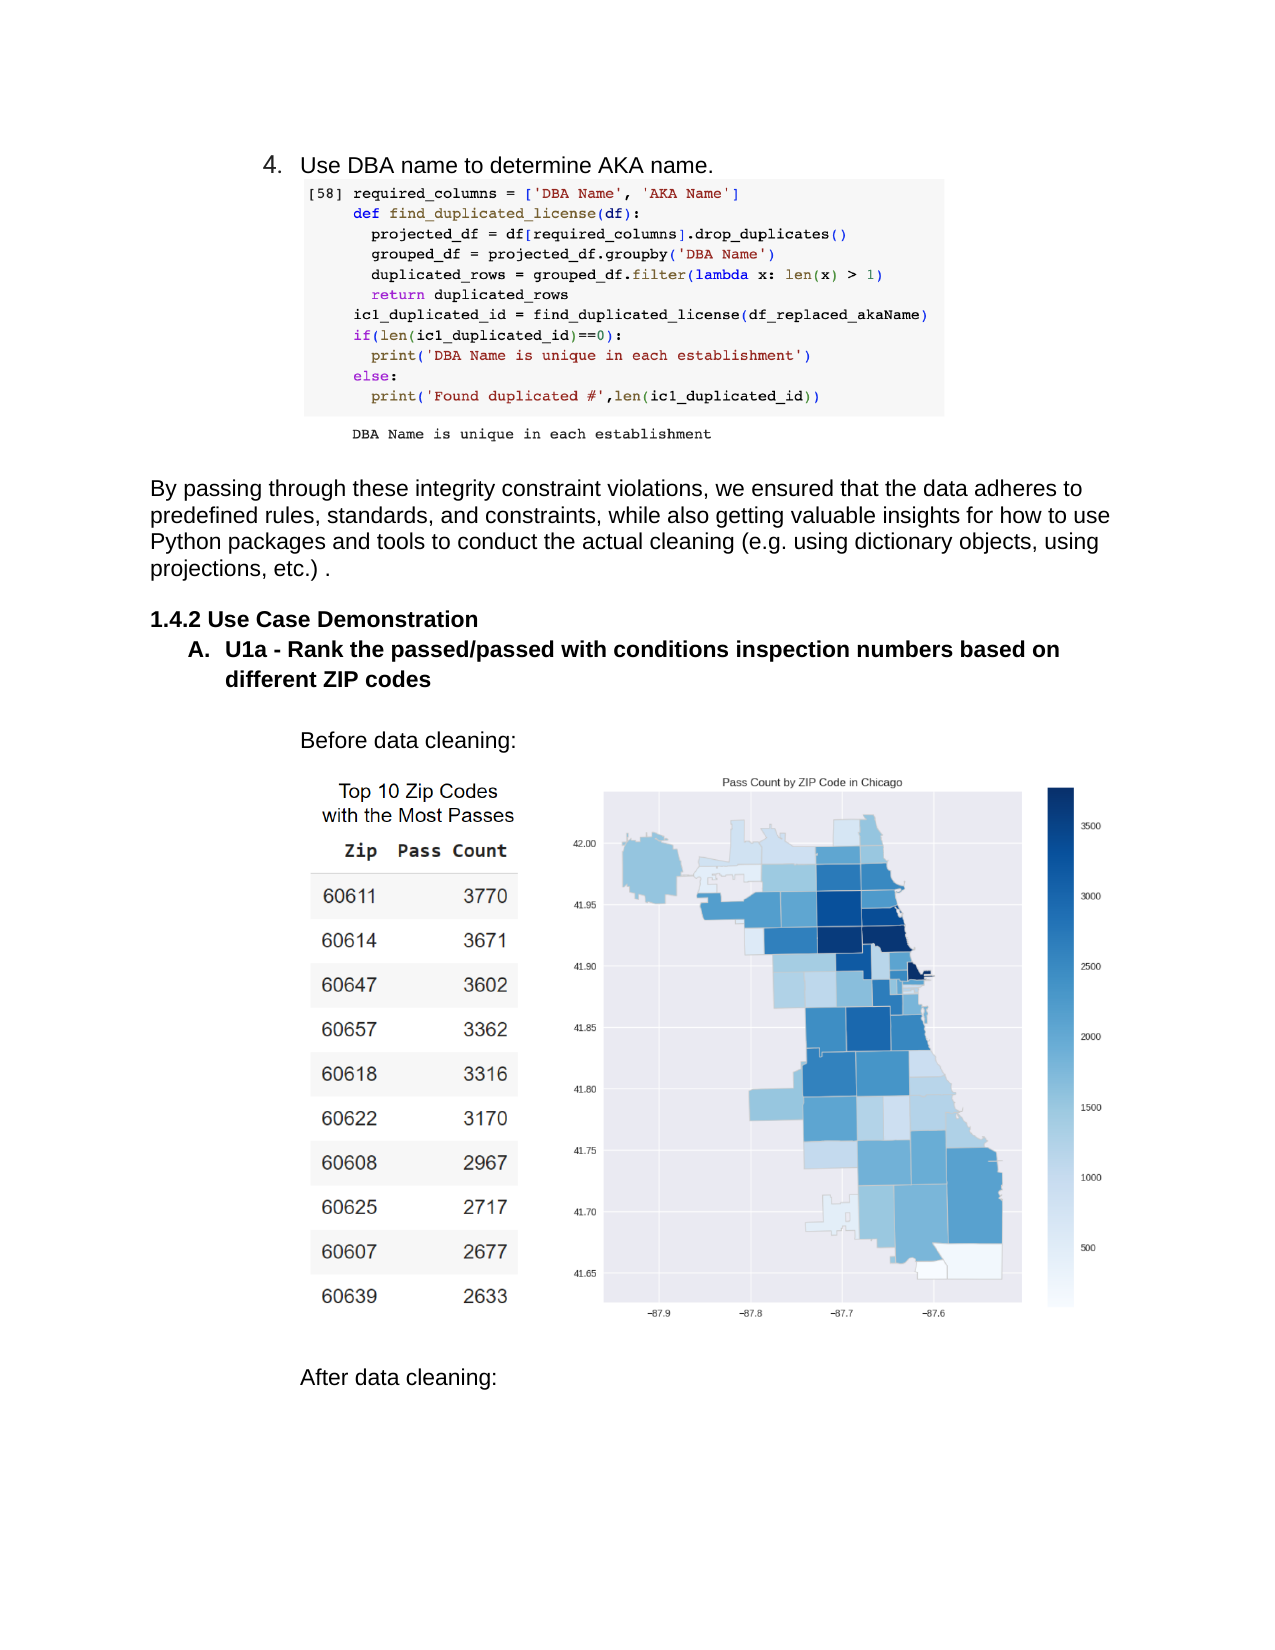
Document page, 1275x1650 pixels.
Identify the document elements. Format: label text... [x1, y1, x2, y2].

text 1.4.2 Use Case Demonstration [150, 606, 1125, 632]
picture [300, 179, 945, 451]
text By passing through these integrity constraint violations, we ensured that the data adheres to predefined rules, standards, and constraints, while also getting valuable insights for how to use Python packages and tools to conduct the actual cleaning (e.g. using dictionary objects, using projections, etc.) . [150, 475, 1125, 581]
text After data cleaning: [150, 1364, 1125, 1390]
text Before data cleaning: [300, 727, 1125, 753]
picture [300, 756, 1122, 1330]
list U1a - Rank the passed/passed with conditions inspection numbers based on different ZIP codes [187, 636, 1125, 693]
